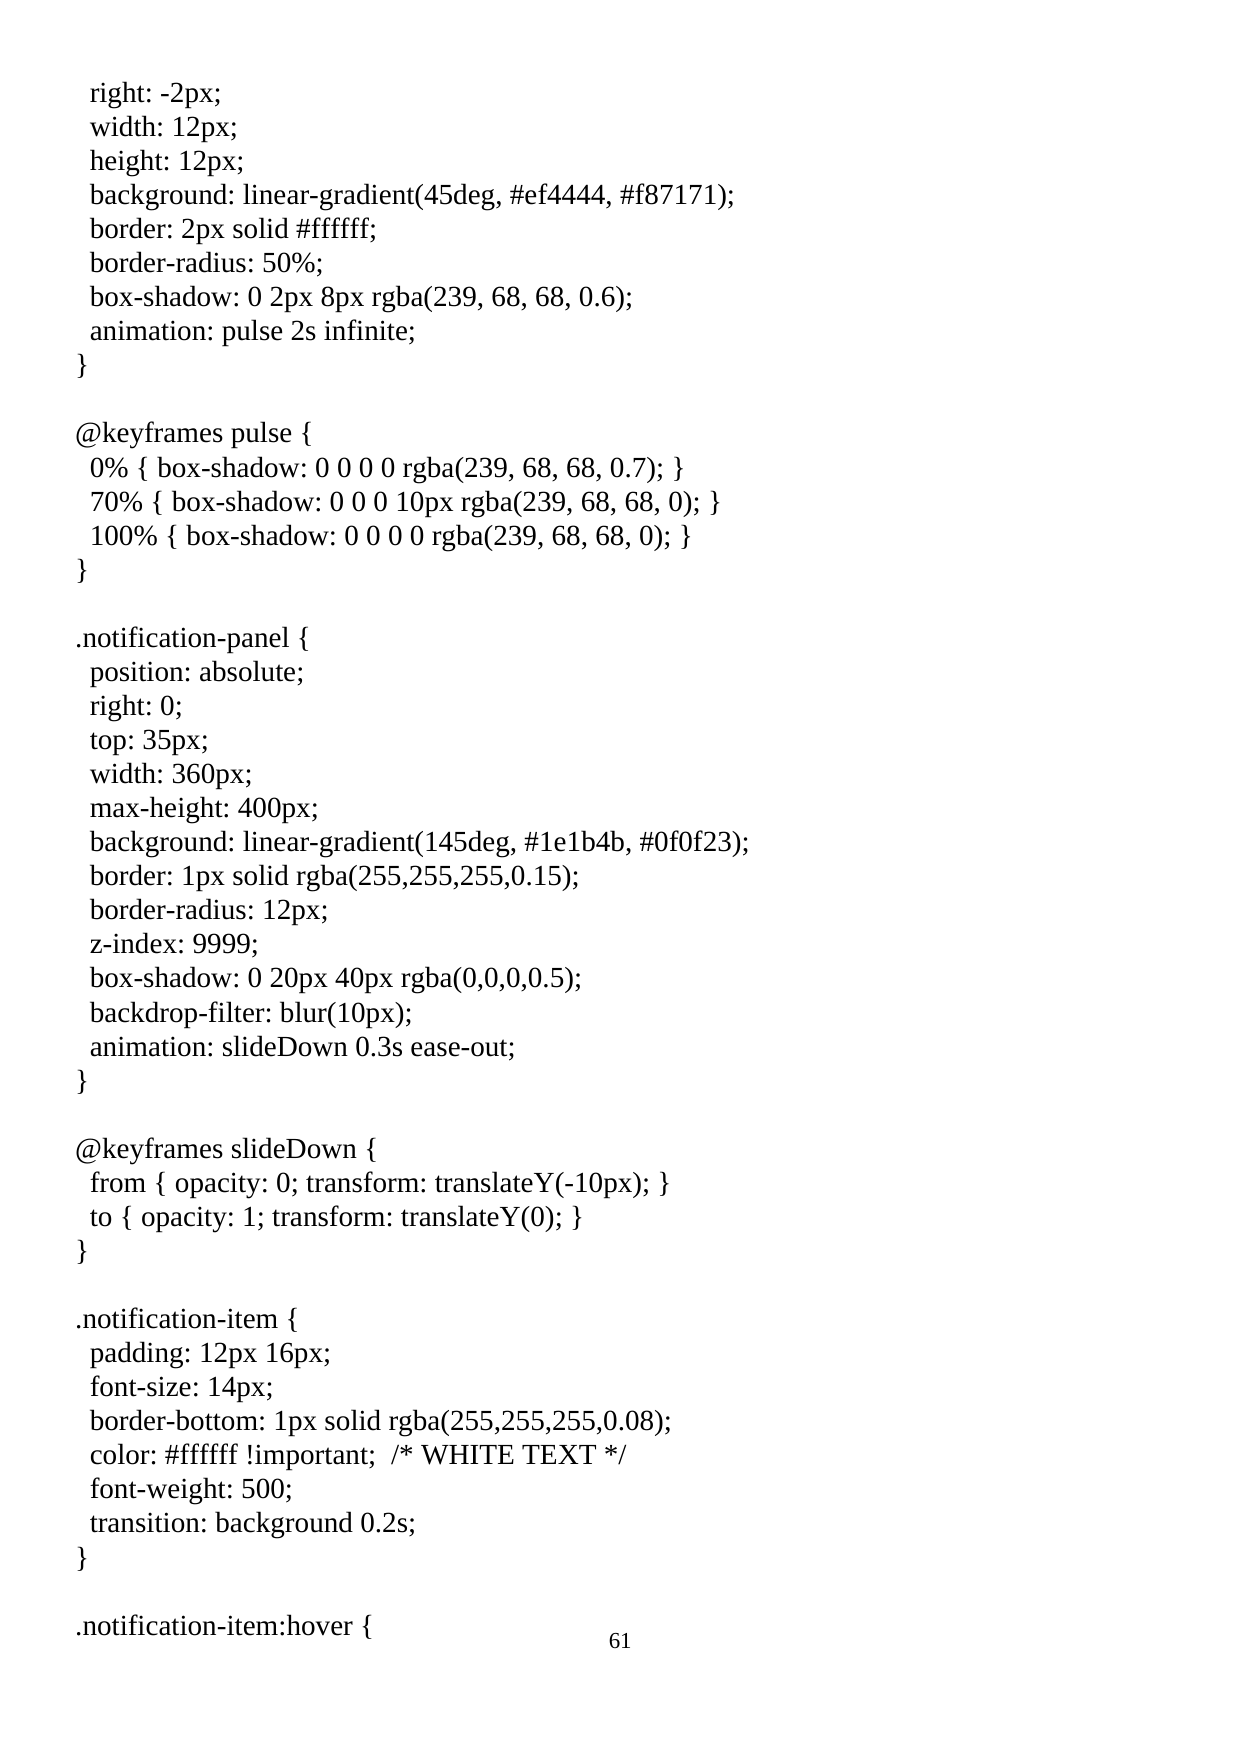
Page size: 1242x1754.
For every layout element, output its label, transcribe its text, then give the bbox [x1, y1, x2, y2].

text border: 1px solid rgba(255,255,255,0.15); [75, 858, 1167, 892]
text transition: background 0.2s; [75, 1506, 1167, 1539]
text width: 12px; [75, 109, 1167, 143]
text animation: slideDown 0.3s ease-out; [75, 1029, 1167, 1062]
text @keyframes slideDown { [75, 1131, 1167, 1164]
text background: linear-gradient(145deg, #1e1b4b, #0f0f23); [75, 824, 1167, 858]
text border-bottom: 1px solid rgba(255,255,255,0.08); [75, 1403, 1167, 1437]
text color: #ffffff !important; /* WHITE TEXT */ [75, 1437, 1167, 1471]
text } [75, 552, 1167, 585]
text padding: 12px 16px; [75, 1335, 1167, 1369]
text } [75, 347, 1167, 381]
text box-shadow: 0 2px 8px rgba(239, 68, 68, 0.6); [75, 279, 1167, 313]
text .notification-panel { [75, 620, 1167, 653]
text 70% { box-shadow: 0 0 0 10px rgba(239, 68, 68, 0); } [75, 484, 1167, 517]
text } [75, 1063, 1167, 1096]
text border: 2px solid #ffffff; [75, 211, 1167, 245]
text @keyframes pulse { [75, 416, 1167, 449]
text font-weight: 500; [75, 1472, 1167, 1505]
text } [75, 1233, 1167, 1267]
text to { opacity: 1; transform: translateY(0); } [75, 1199, 1167, 1233]
text max-height: 400px; [75, 790, 1167, 824]
text font-size: 14px; [75, 1369, 1167, 1403]
text animation: pulse 2s infinite; [75, 313, 1167, 347]
text background: linear-gradient(45deg, #ef4444, #f87171); [75, 177, 1167, 211]
text width: 360px; [75, 756, 1167, 790]
text .notification-item:hover { [75, 1608, 1167, 1641]
text border-radius: 50%; [75, 245, 1167, 279]
text 100% { box-shadow: 0 0 0 0 rgba(239, 68, 68, 0); } [75, 518, 1167, 551]
text right: 0; [75, 688, 1167, 722]
text right: -2px; [75, 75, 1167, 108]
text } [75, 1540, 1167, 1573]
text from { opacity: 0; transform: translateY(-10px); } [75, 1165, 1167, 1198]
text z-index: 9999; [75, 927, 1167, 960]
text backdrop-filter: blur(10px); [75, 995, 1167, 1028]
text border-radius: 12px; [75, 892, 1167, 926]
text height: 12px; [75, 143, 1167, 177]
text top: 35px; [75, 722, 1167, 756]
text box-shadow: 0 20px 40px rgba(0,0,0,0.5); [75, 961, 1167, 994]
text 0% { box-shadow: 0 0 0 0 rgba(239, 68, 68, 0.7); } [75, 450, 1167, 483]
text .notification-item { [75, 1301, 1167, 1335]
text position: absolute; [75, 654, 1167, 688]
